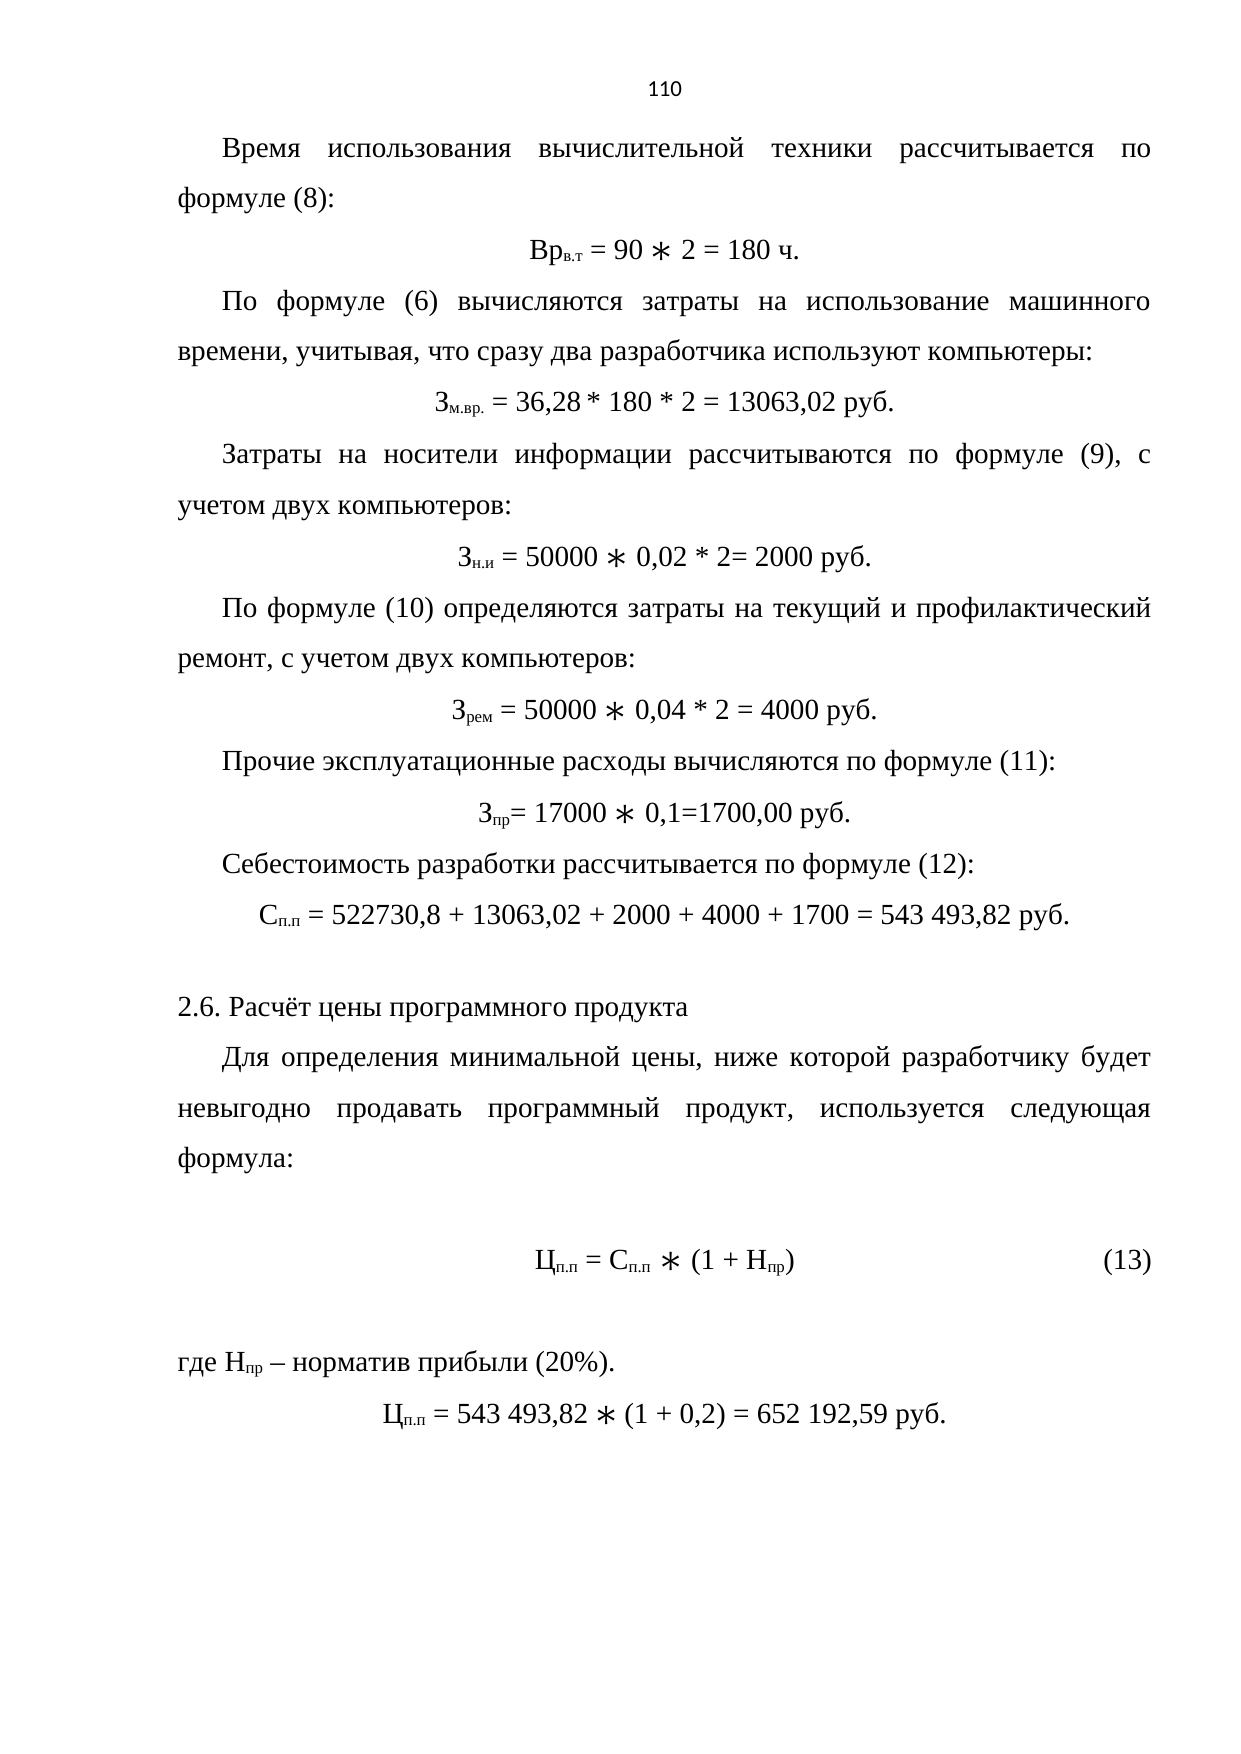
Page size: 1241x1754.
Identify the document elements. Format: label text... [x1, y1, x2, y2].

subtitle 2.6. Расчёт цены программного продукта [177, 989, 1152, 1023]
text Цп.п = 543 493,82 ∗ (1 + 0,2) = 652 192,59 руб. [177, 1394, 1152, 1429]
text Цп.п = Сп.п ∗ (1 + Нпр) (13) [177, 1241, 1152, 1276]
text Затраты на носители информации рассчитываются по формуле (9), с учетом двух компьютеров: [177, 437, 1152, 521]
text Себестоимость разработки рассчитывается по формуле (12): [177, 847, 1152, 880]
text Врв.т = 90 ∗ 2 = 180 ч. [177, 230, 1152, 266]
text Зн.и = 50000 ∗ 0,02 * 2= 2000 руб. [177, 537, 1152, 572]
text По формуле (10) определяются затраты на текущий и профилактический ремонт, с учетом двух компьютеров: [177, 590, 1152, 674]
text Прочие эксплуатационные расходы вычисляются по формуле (11): [177, 743, 1152, 777]
text Зрем = 50000 ∗ 0,04 * 2 = 4000 руб. [177, 691, 1152, 726]
text Время использования вычислительной техники рассчитывается по формуле (8): [177, 130, 1152, 214]
text Зм.вр. = 36,28 * 180 * 2 = 13063,02 руб. [177, 384, 1152, 417]
text По формуле (6) вычисляются затраты на использование машинного времени, учитывая, что сразу два разработчика используют компьютеры: [177, 283, 1152, 367]
text Зпр= 17000 ∗ 0,1=1700,00 руб. [177, 794, 1152, 829]
text где Нпр – норматив прибыли (20%). [177, 1344, 1152, 1377]
text Для определения минимальной цены, ниже которой разработчику будет невыгодно продавать программный продукт, используется следующая формула: [177, 1039, 1152, 1174]
text Сп.п = 522730,8 + 13063,02 + 2000 + 4000 + 1700 = 543 493,82 руб. [177, 897, 1152, 931]
